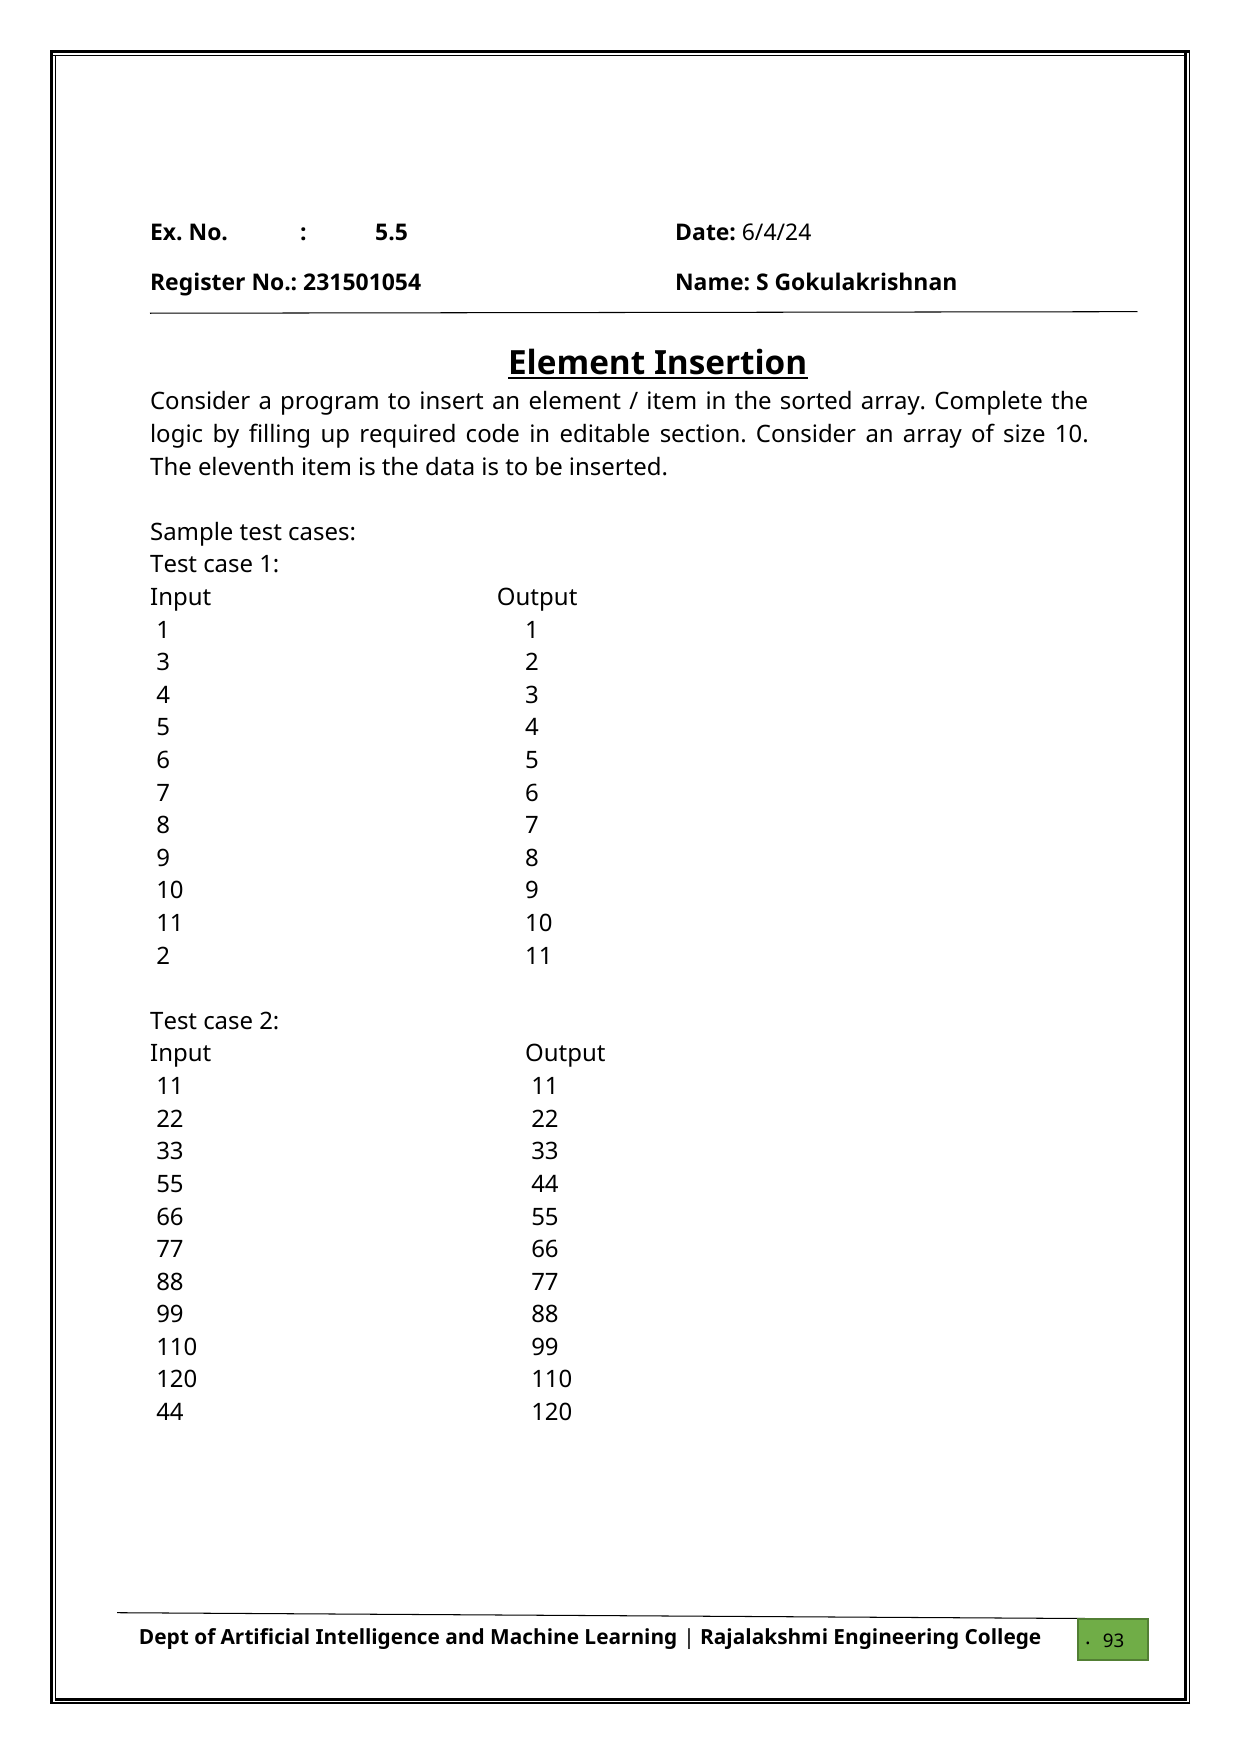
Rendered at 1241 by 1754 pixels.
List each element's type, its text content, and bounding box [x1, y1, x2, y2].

text 5 4 [150, 710, 1090, 743]
text 22 22 [150, 1101, 1090, 1134]
text 77 66 [150, 1232, 1090, 1264]
text 33 33 [150, 1134, 1090, 1167]
text 55 44 [150, 1167, 1090, 1199]
text Input Output [150, 580, 1090, 612]
text Ex. No. : 5.5 Date: 6/4/24 [150, 216, 1090, 247]
text Sample test cases: [150, 514, 1090, 547]
text 11 11 [150, 1069, 1090, 1101]
text 11 10 [150, 906, 1090, 938]
text Consider a program to insert an element / item in the sorted array. Complete the logic by filling up required code in editable section. Consider an array of size 10. The eleventh item is the data is to be inserted. [150, 384, 1090, 482]
text 6 5 [150, 743, 1090, 775]
text Register No.: 231501054 Name: S Gokulakrishnan [150, 266, 1090, 297]
text 44 120 [150, 1395, 1090, 1427]
text 1 1 [150, 612, 1090, 645]
text 9 8 [150, 841, 1090, 873]
text 110 99 [150, 1330, 1090, 1362]
text 88 77 [150, 1264, 1090, 1297]
list Element Insertion [225, 339, 1090, 384]
text Input Output [150, 1036, 1090, 1069]
text Test case 1: [150, 547, 1090, 580]
text 120 110 [150, 1362, 1090, 1395]
text 66 55 [150, 1199, 1090, 1232]
text 7 6 [150, 775, 1090, 808]
text 4 3 [150, 678, 1090, 710]
text Test case 2: [150, 1004, 1090, 1036]
text 10 9 [150, 873, 1090, 906]
text 8 7 [150, 808, 1090, 841]
text 2 11 [150, 938, 1090, 971]
text 3 2 [150, 645, 1090, 678]
text 99 88 [150, 1297, 1090, 1330]
